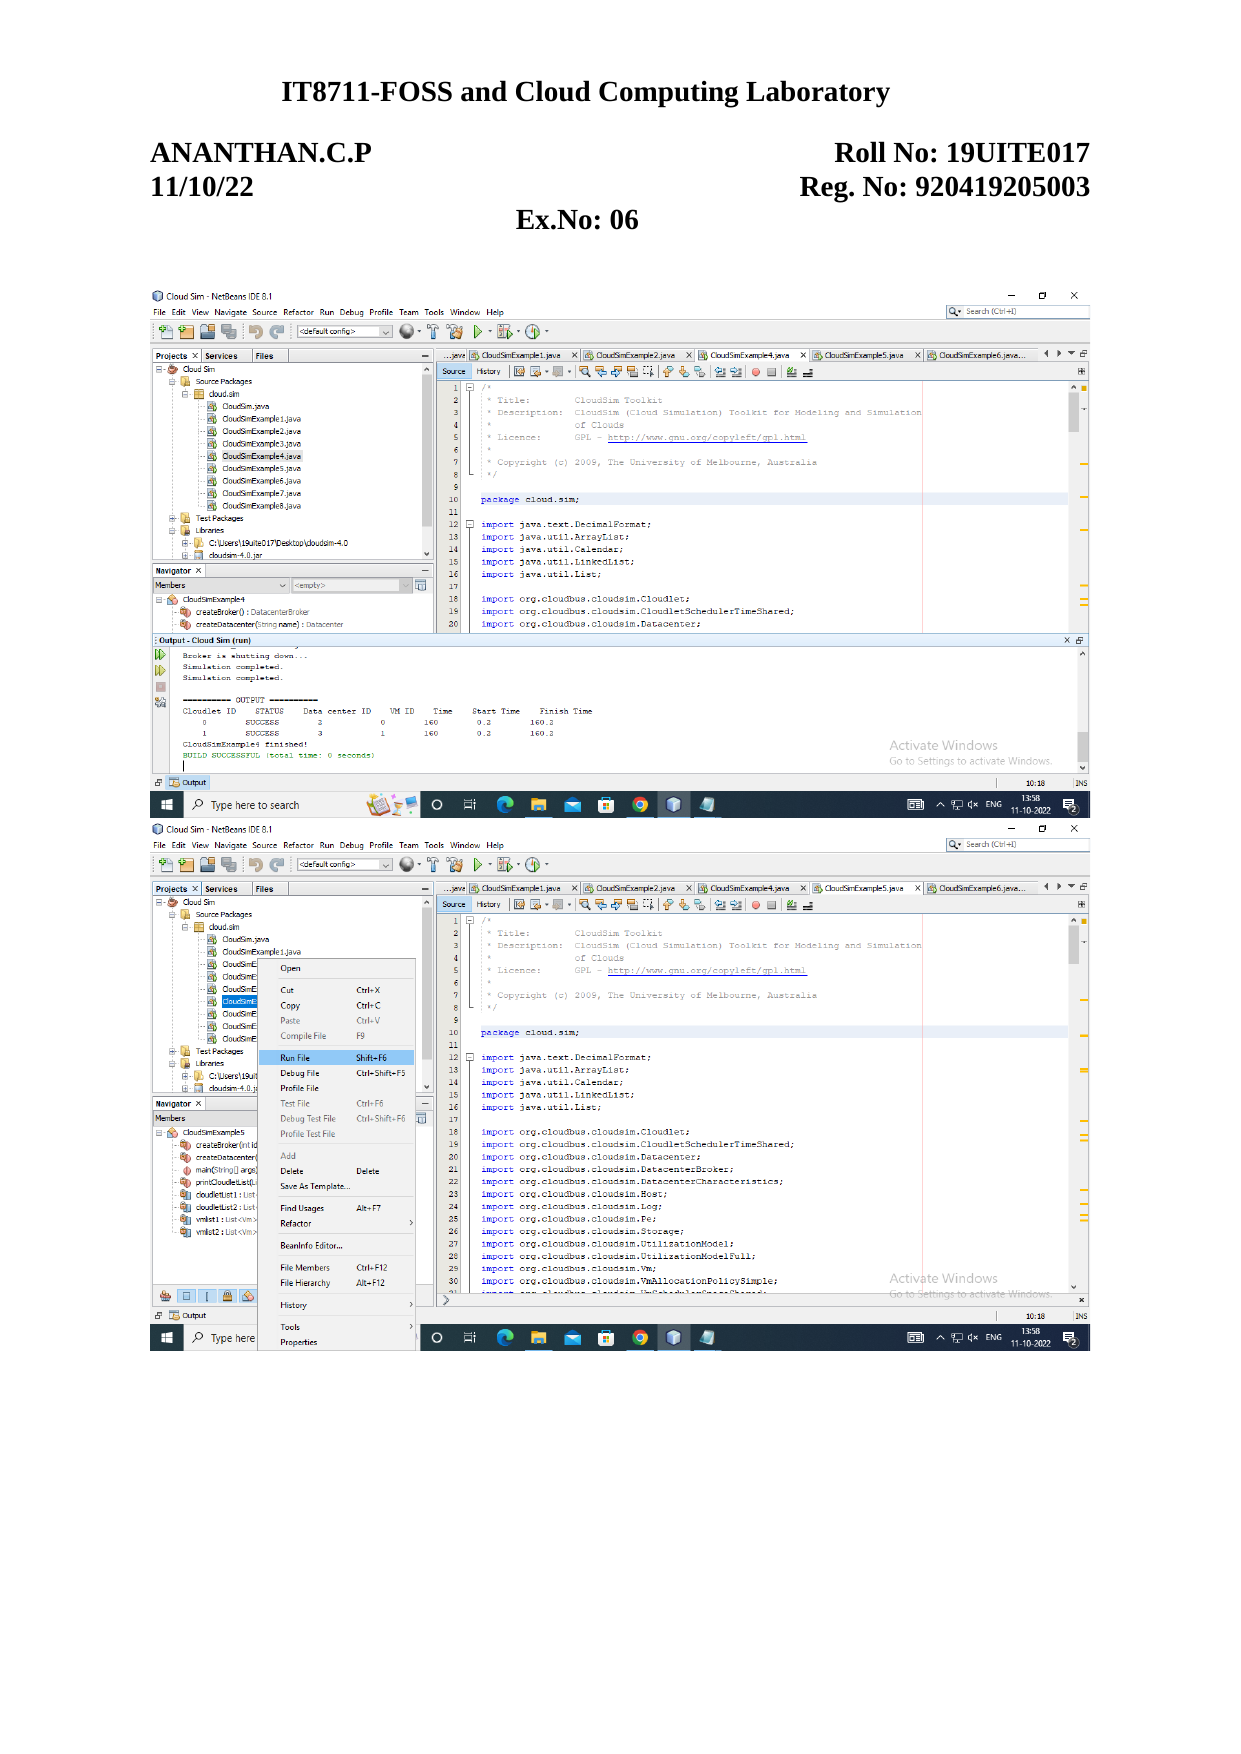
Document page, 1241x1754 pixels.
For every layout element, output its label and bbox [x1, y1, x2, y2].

picture [150, 288, 1091, 818]
picture [150, 821, 1091, 1351]
